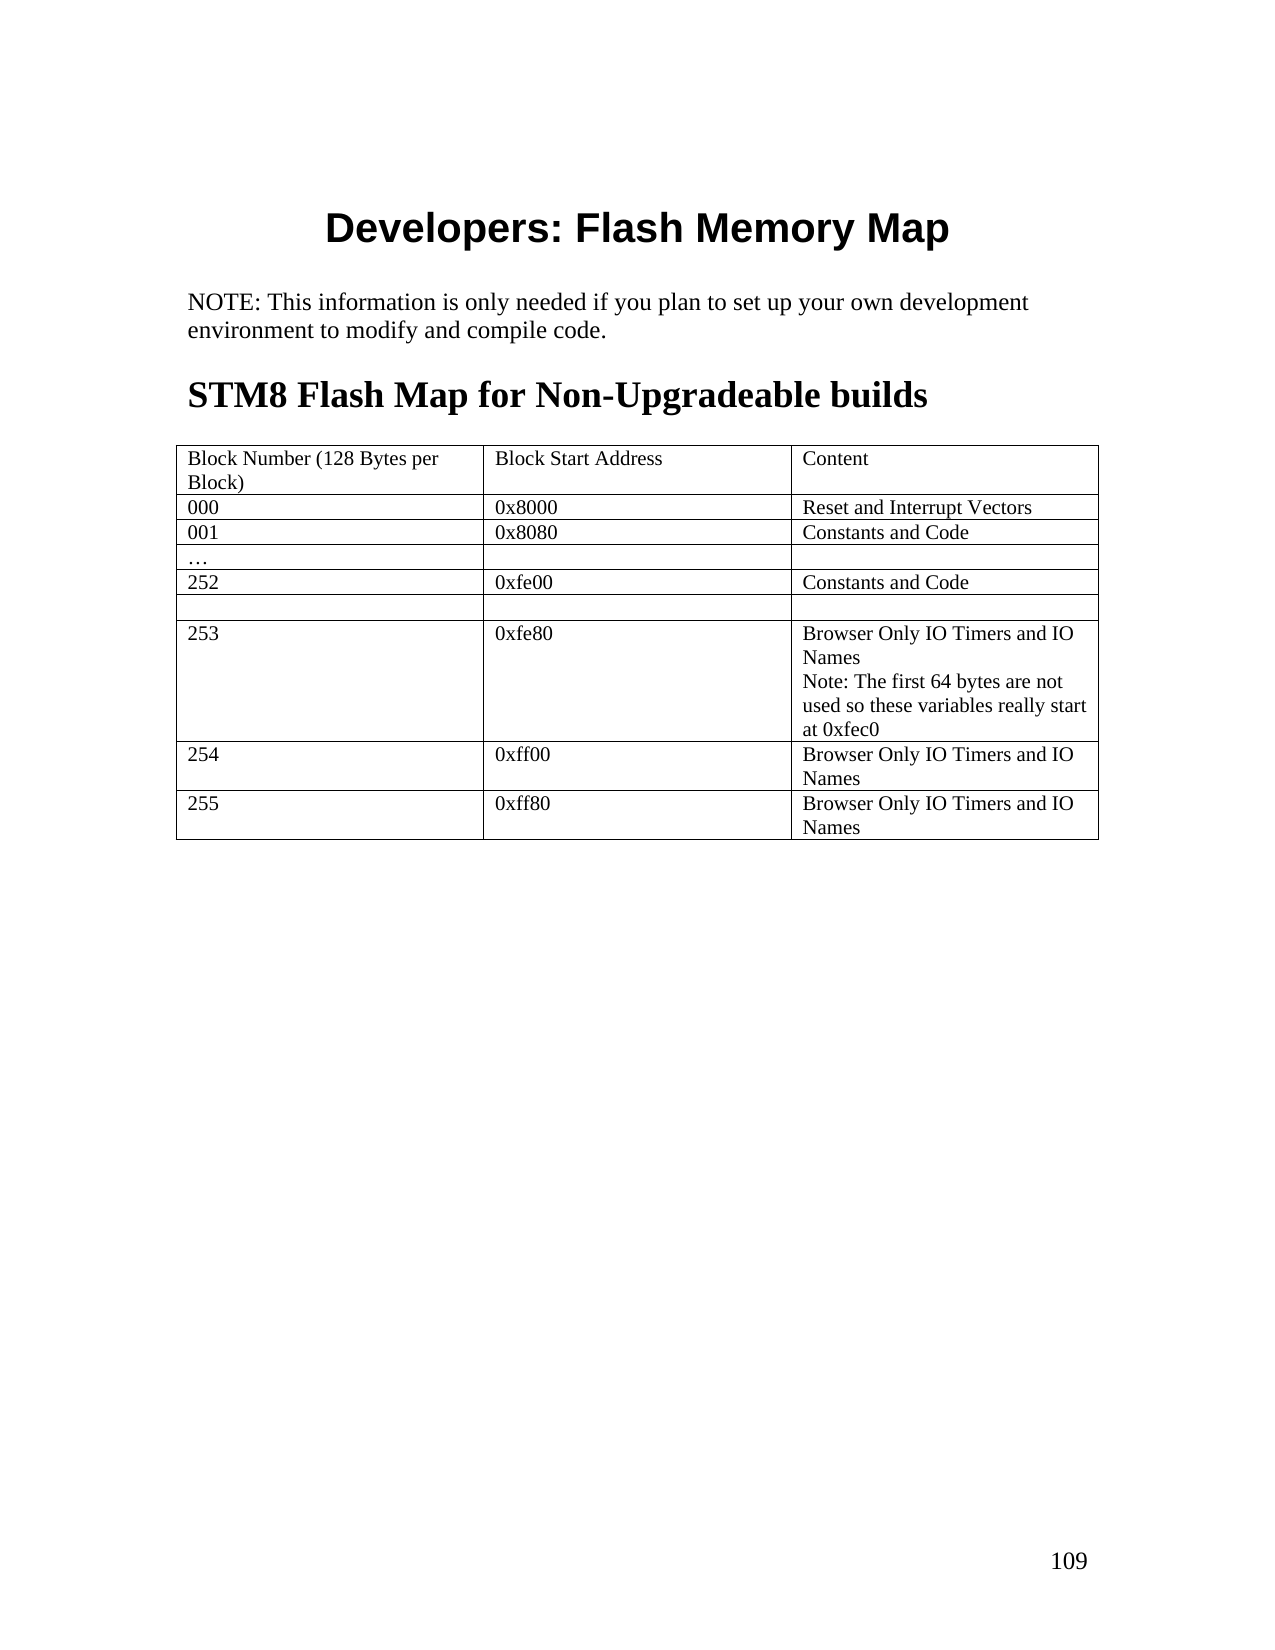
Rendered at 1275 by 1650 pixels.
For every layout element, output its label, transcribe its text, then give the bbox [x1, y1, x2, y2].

table_cell [177, 595, 483, 619]
subtitle Developers: Flash Memory Map [187, 204, 1087, 252]
table_cell 0xfe80 [484, 621, 791, 741]
table_cell [792, 545, 1098, 569]
table_cell Browser Only IO Timers and IO Names Note: The first 64 bytes are not used so these variables really start at 0xfec0 [792, 621, 1098, 741]
table_cell Constants and Code [792, 520, 1098, 544]
table_header Content [792, 446, 1098, 494]
table_cell 001 [177, 520, 483, 544]
table_cell Reset and Interrupt Vectors [792, 495, 1098, 519]
table_cell 253 [177, 621, 483, 741]
table_cell 252 [177, 570, 483, 594]
text NOTE: This information is only needed if you plan to set up your own development environment to modify and compile code. [187, 287, 1087, 344]
table_cell 254 [177, 742, 483, 790]
table_cell 0x8080 [484, 520, 791, 544]
table_cell Constants and Code [792, 570, 1098, 594]
table_cell 0xff00 [484, 742, 791, 790]
table_header Block Start Address [484, 446, 791, 494]
table_cell 0x8000 [484, 495, 791, 519]
table_cell 0xff80 [484, 791, 791, 839]
table_cell 255 [177, 791, 483, 839]
table_cell Browser Only IO Timers and IO Names [792, 791, 1098, 839]
table_cell [484, 595, 791, 619]
table_cell … [177, 545, 483, 569]
table_cell [792, 595, 1098, 619]
table_cell [484, 545, 791, 569]
text STM8 Flash Map for Non-Upgradeable builds [187, 373, 1087, 416]
table_cell 000 [177, 495, 483, 519]
table_cell 0xfe00 [484, 570, 791, 594]
table_cell Browser Only IO Timers and IO Names [792, 742, 1098, 790]
table_header Block Number (128 Bytes per Block) [177, 446, 483, 494]
